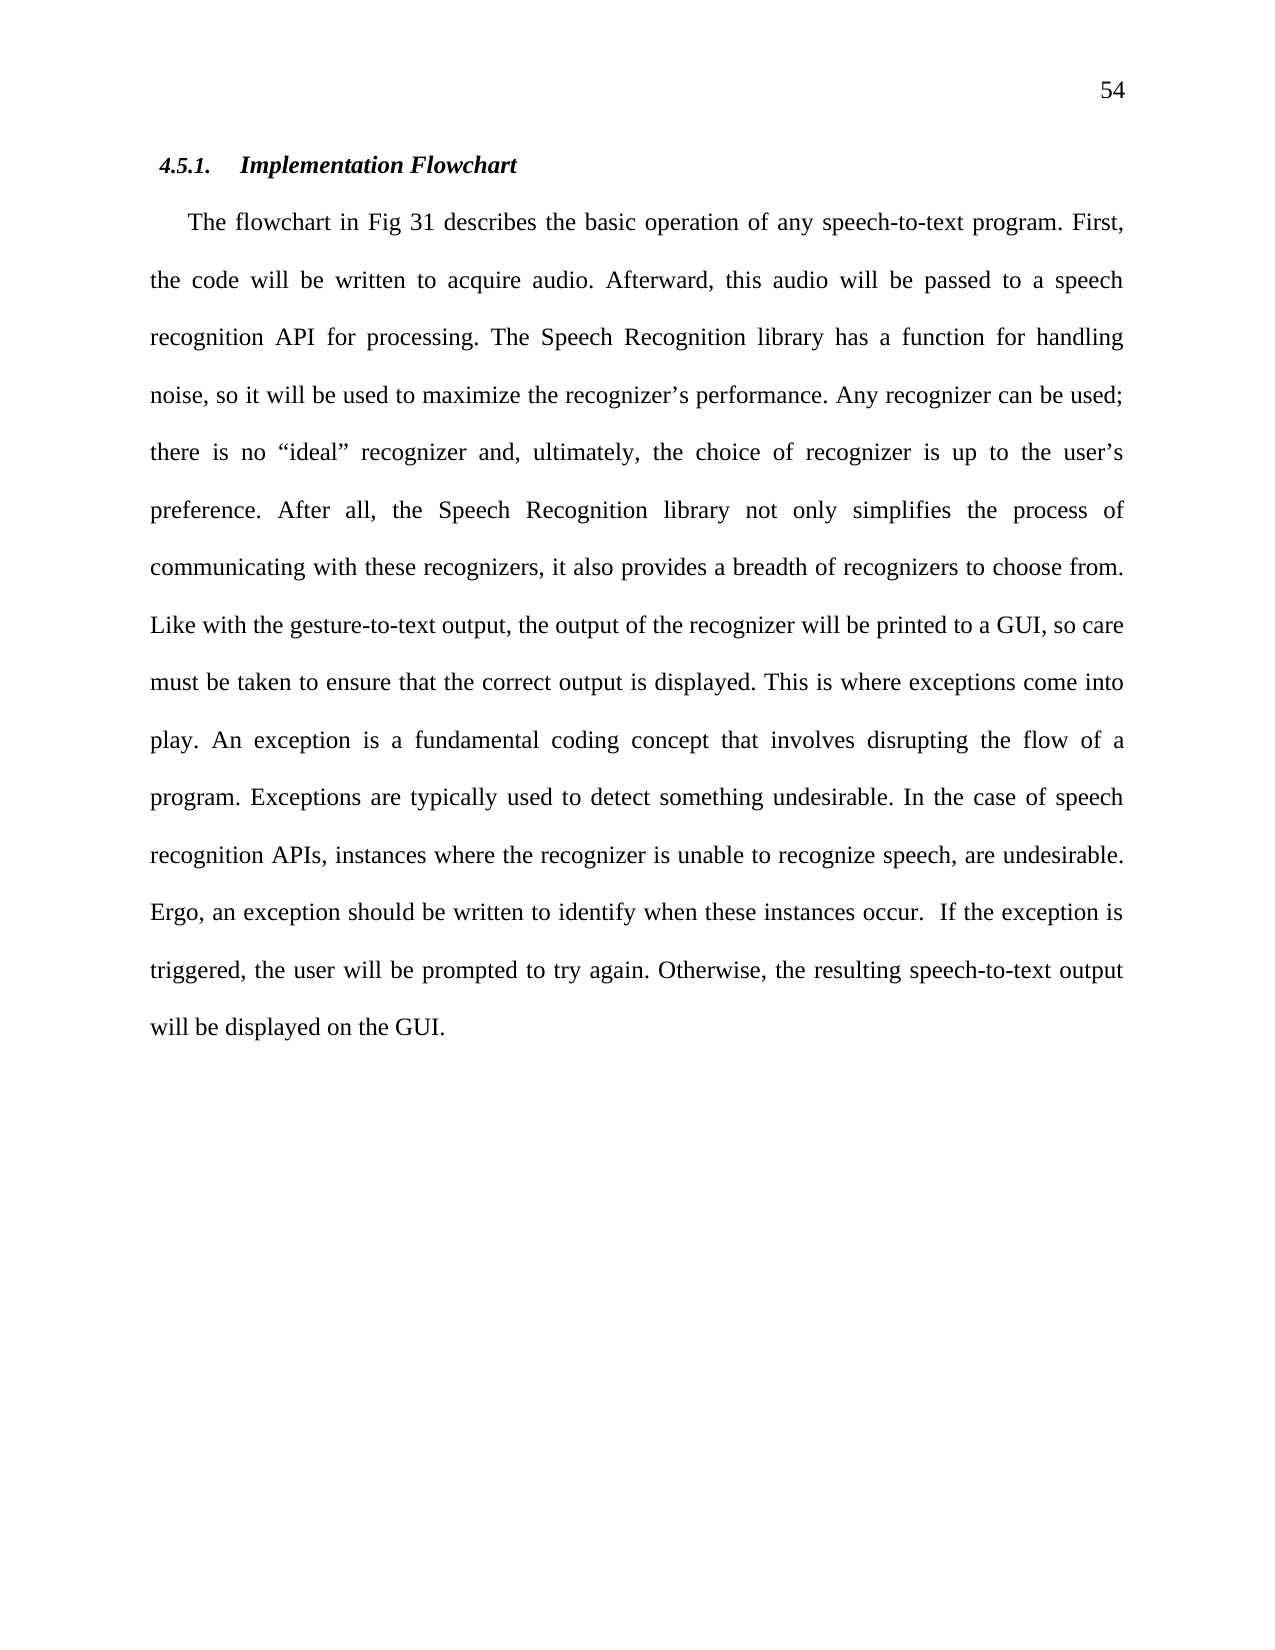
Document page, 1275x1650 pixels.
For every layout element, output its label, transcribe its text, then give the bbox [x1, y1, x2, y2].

text The flowchart in Fig 31 describes the basic operation of any speech-to-text program. First, the code will be written to acquire audio. Afterward, this audio will be passed to a speech recognition API for processing. The Speech Recognition library has a function for handling noise, so it will be used to maximize the recognizer’s performance. Any recognizer can be used; there is no “ideal” recognizer and, ultimately, the choice of recognizer is up to the user’s preference. After all, the Speech Recognition library not only simplifies the process of communicating with these recognizers, it also provides a breadth of recognizers to choose from. Like with the gesture-to-text output, the output of the recognizer will be printed to a GUI, so care must be taken to ensure that the correct output is displayed. This is where exceptions come into play. An exception is a fundamental coding concept that involves disrupting the flow of a program. Exceptions are typically used to detect something undesirable. In the case of speech recognition APIs, instances where the recognizer is unable to recognize speech, are undesirable. Ergo, an exception should be written to identify when these instances occur. If the exception is triggered, the user will be prompted to try again. Otherwise, the resulting speech-to-text output will be displayed on the GUI. [150, 207, 1125, 1041]
subtitle Implementation Flowchart [159, 150, 1125, 179]
